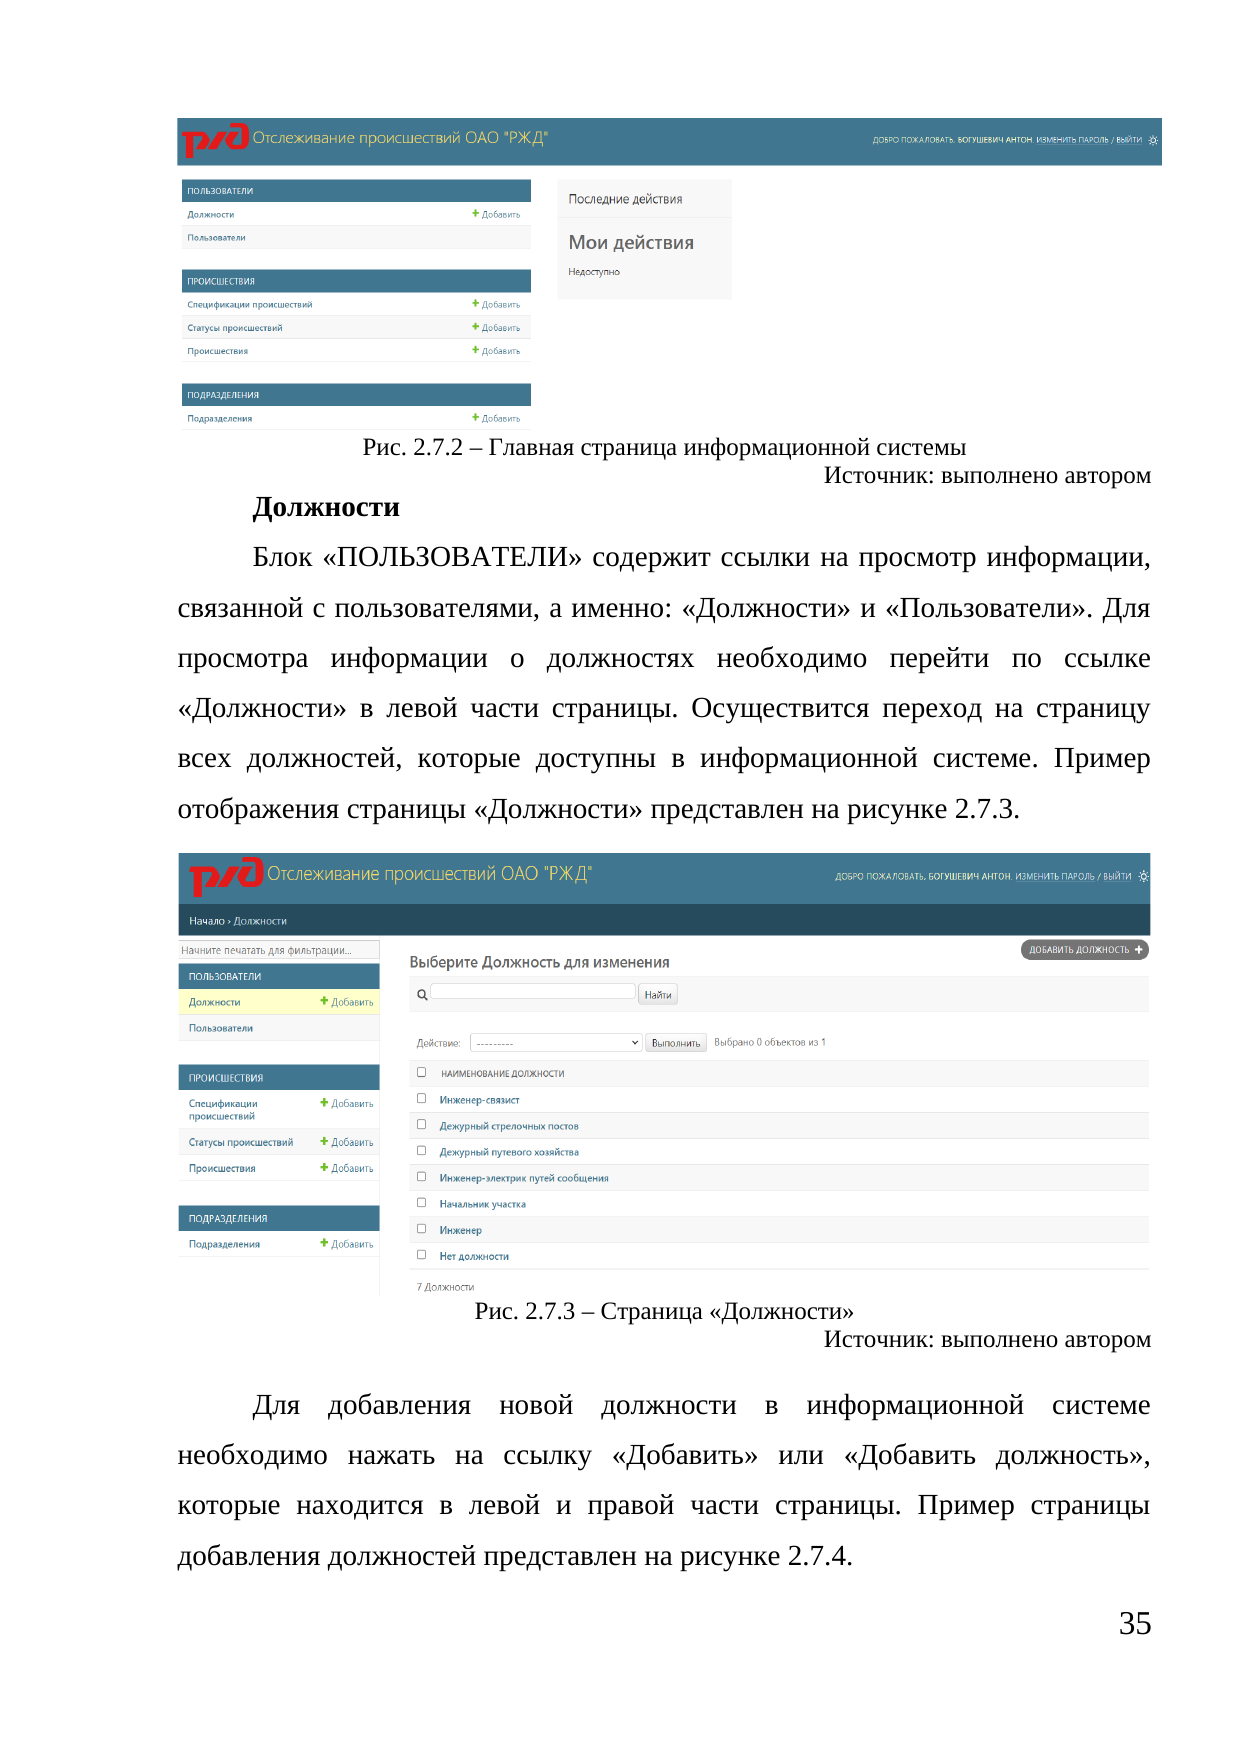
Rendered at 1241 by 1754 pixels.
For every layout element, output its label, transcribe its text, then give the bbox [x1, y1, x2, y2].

text Рис. 2.7.3 – Страница «Должности» [177, 1296, 1152, 1324]
text Рис. 2.7.2 – Главная страница информационной системы [177, 432, 1152, 460]
text Источник: выполнено автором [177, 1324, 1152, 1353]
text Должности [177, 489, 1152, 523]
text Источник: выполнено автором [177, 460, 1152, 489]
picture [177, 118, 1162, 432]
picture [178, 853, 1151, 1296]
text Блок «ПОЛЬЗОВАТЕЛИ» содержит ссылки на просмотр информации, связанной с пользователями, а именно: «Должности» и «Пользователи». Для просмотра информации о должностях необходимо перейти по ссылке «Должности» в левой части страницы. Осуществится переход на страницу всех должностей, которые доступны в информационной системе. Пример отображения страницы «Должности» представлен на рисунке 2.7.3. [177, 539, 1152, 824]
text Для добавления новой должности в информационной системе необходимо нажать на ссылку «Добавить» или «Добавить должность», которые находится в левой и правой части страницы. Пример страницы добавления должностей представлен на рисунке 2.7.4. [177, 1387, 1152, 1571]
